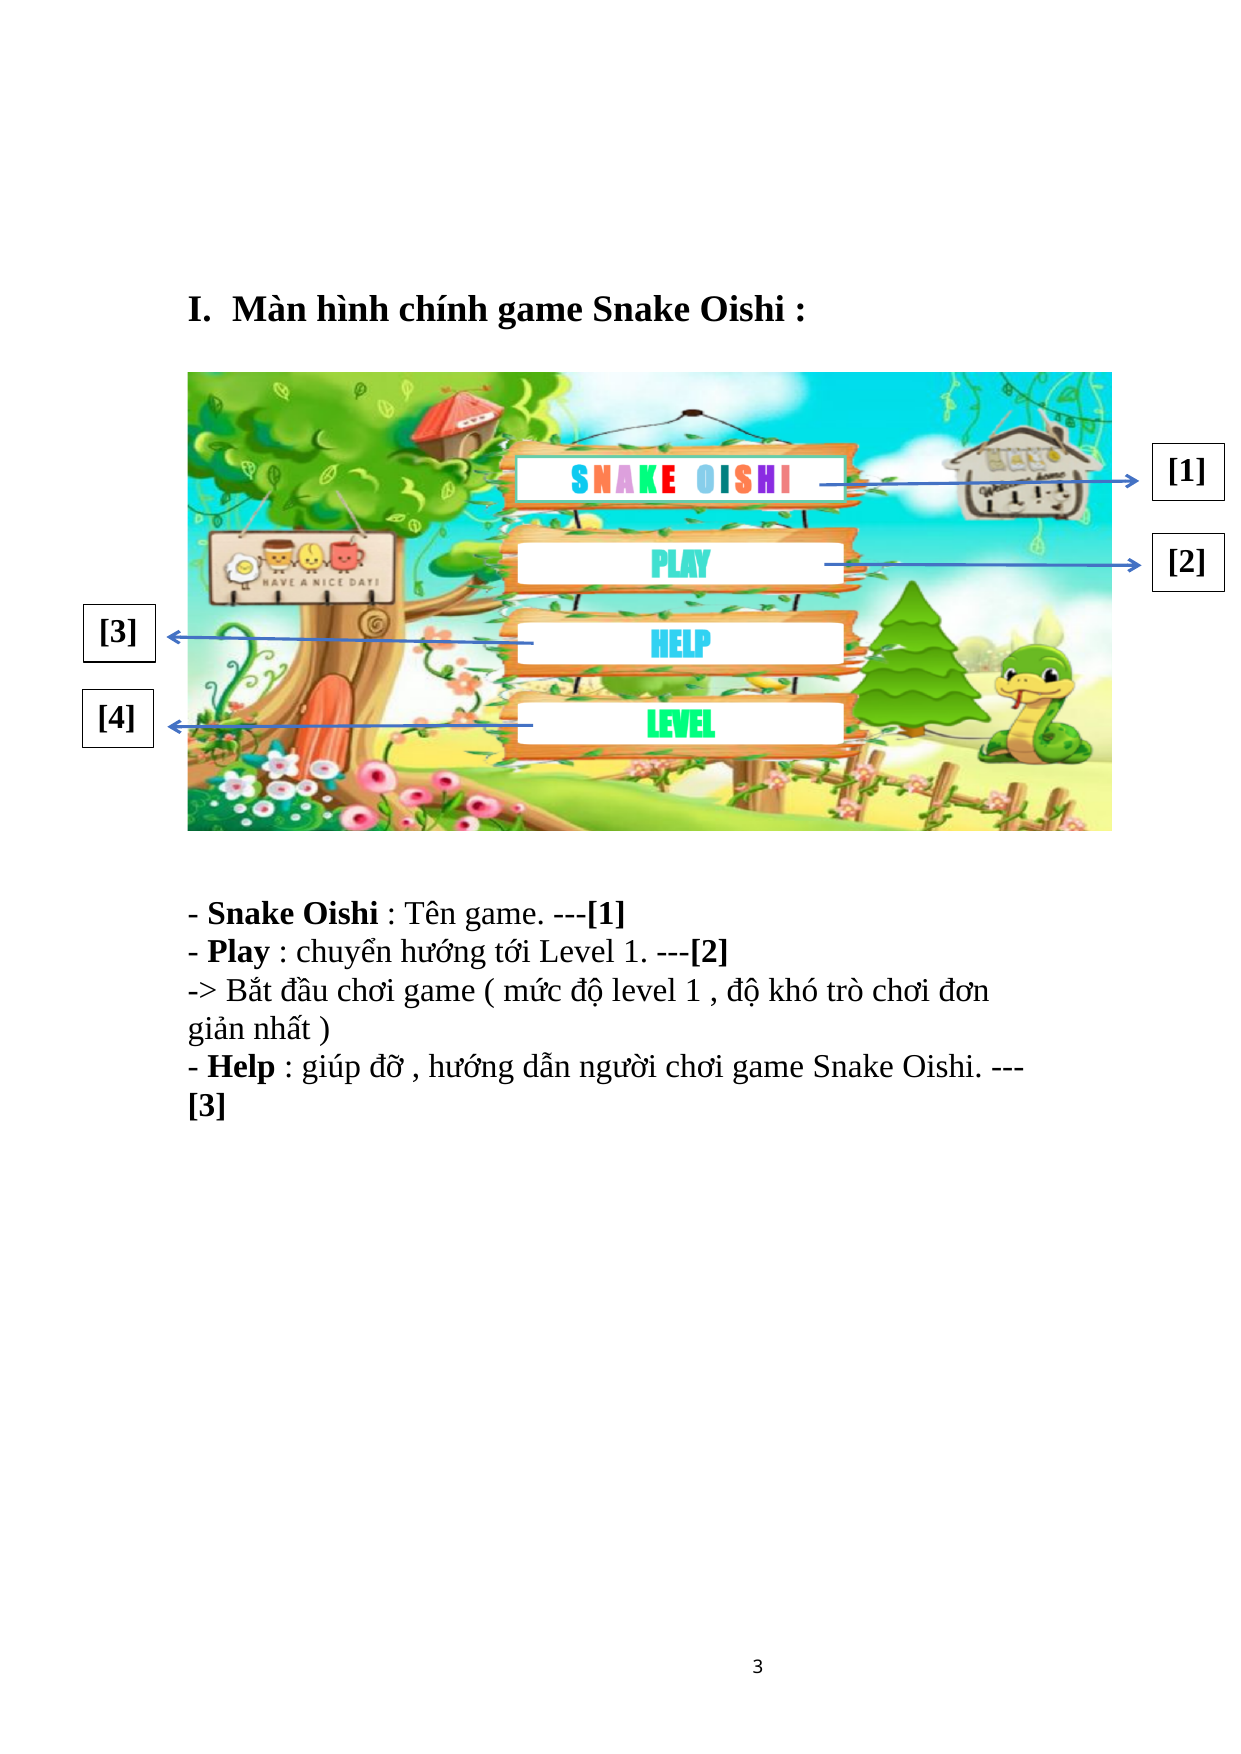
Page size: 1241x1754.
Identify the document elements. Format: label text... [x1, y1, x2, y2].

picture [187, 372, 1112, 831]
list -> Bắt đầu chơi game ( mức độ level 1 , độ khó trò chơi đơn giản nhất ) [187, 970, 1053, 1047]
list - Snake Oishi : Tên game. ---[1] [187, 893, 1053, 932]
list Màn hình chính game Snake Oishi : [187, 286, 1053, 329]
list - Help : giúp đỡ , hướng dẫn người chơi game Snake Oishi. ---[3] [187, 1047, 1053, 1123]
list - Play : chuyển hướng tới Level 1. ---[2] [187, 932, 1053, 970]
